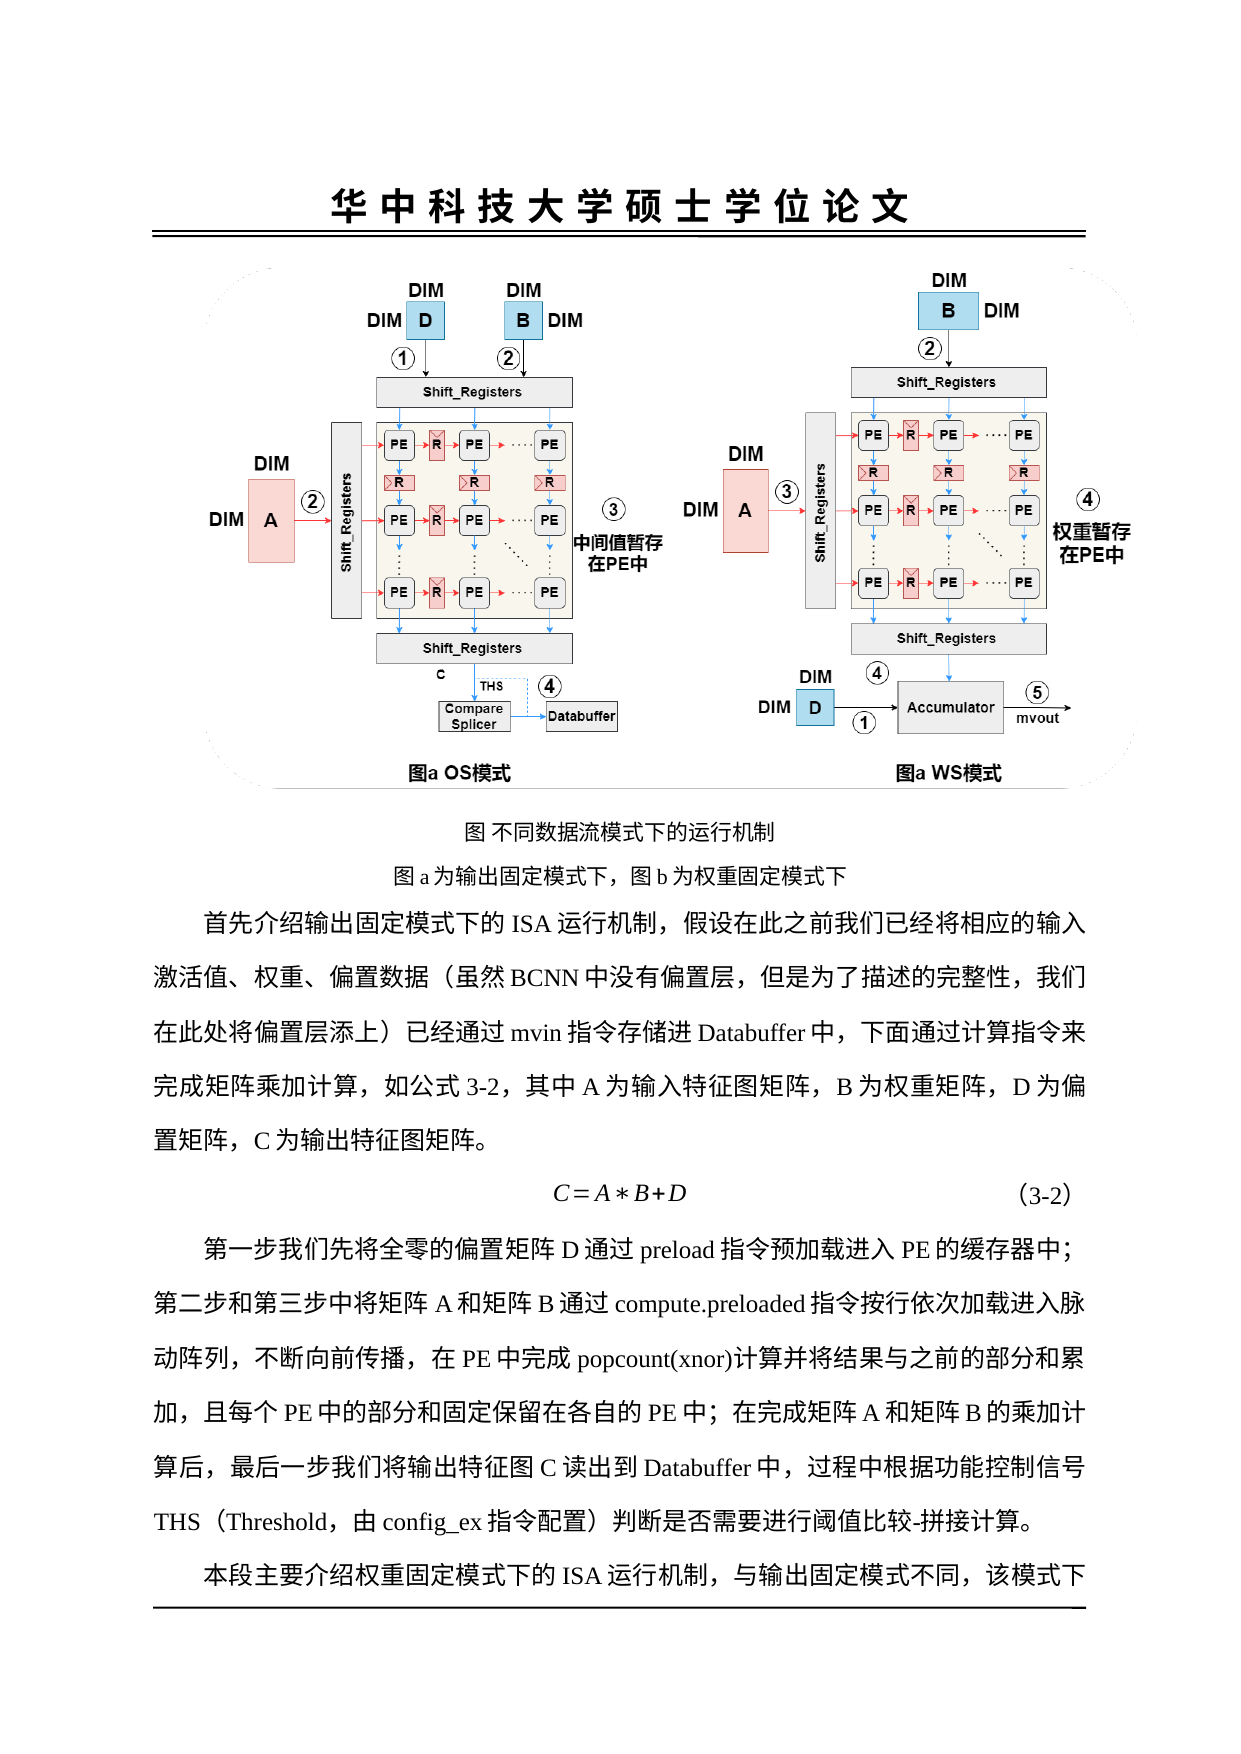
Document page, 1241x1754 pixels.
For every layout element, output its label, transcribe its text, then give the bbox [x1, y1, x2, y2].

text （3-2） [153, 1175, 1087, 1211]
picture [203, 265, 1137, 789]
text 图a为输出固定模式下，图b为权重固定模式下 [153, 859, 1087, 891]
text 第一步我们先将全零的偏置矩阵D通过preload指令预加载进入PE的缓存器中；第二步和第三步中将矩阵A和矩阵B通过compute.preloaded指令按行依次加载进入脉动阵列，不断向前传播，在PE中完成popcount(xnor)计算并将结果与之前的部分和累加，且每个PE中的部分和固定保留在各自的PE中；在完成矩阵A和矩阵B的乘加计算后，最后一步我们将输出特征图C读出到Databuffer中，过程中根据功能控制信号THS（Threshold，由config_ex指令配置）判断是否需要进行阈值比较-拼接计算。 [153, 1229, 1087, 1538]
text 首先介绍输出固定模式下的ISA运行机制，假设在此之前我们已经将相应的输入激活值、权重、偏置数据（虽然BCNN中没有偏置层，但是为了描述的完整性，我们在此处将偏置层添上）已经通过mvin指令存储进Databuffer中，下面通过计算指令来完成矩阵乘加计算，如公式3-2，其中A为输入特征图矩阵，B为权重矩阵，D为偏置矩阵，C为输出特征图矩阵。 [153, 903, 1087, 1157]
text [153, 1556, 1087, 1592]
text 图 不同数据流模式下的运行机制 [153, 815, 1087, 847]
